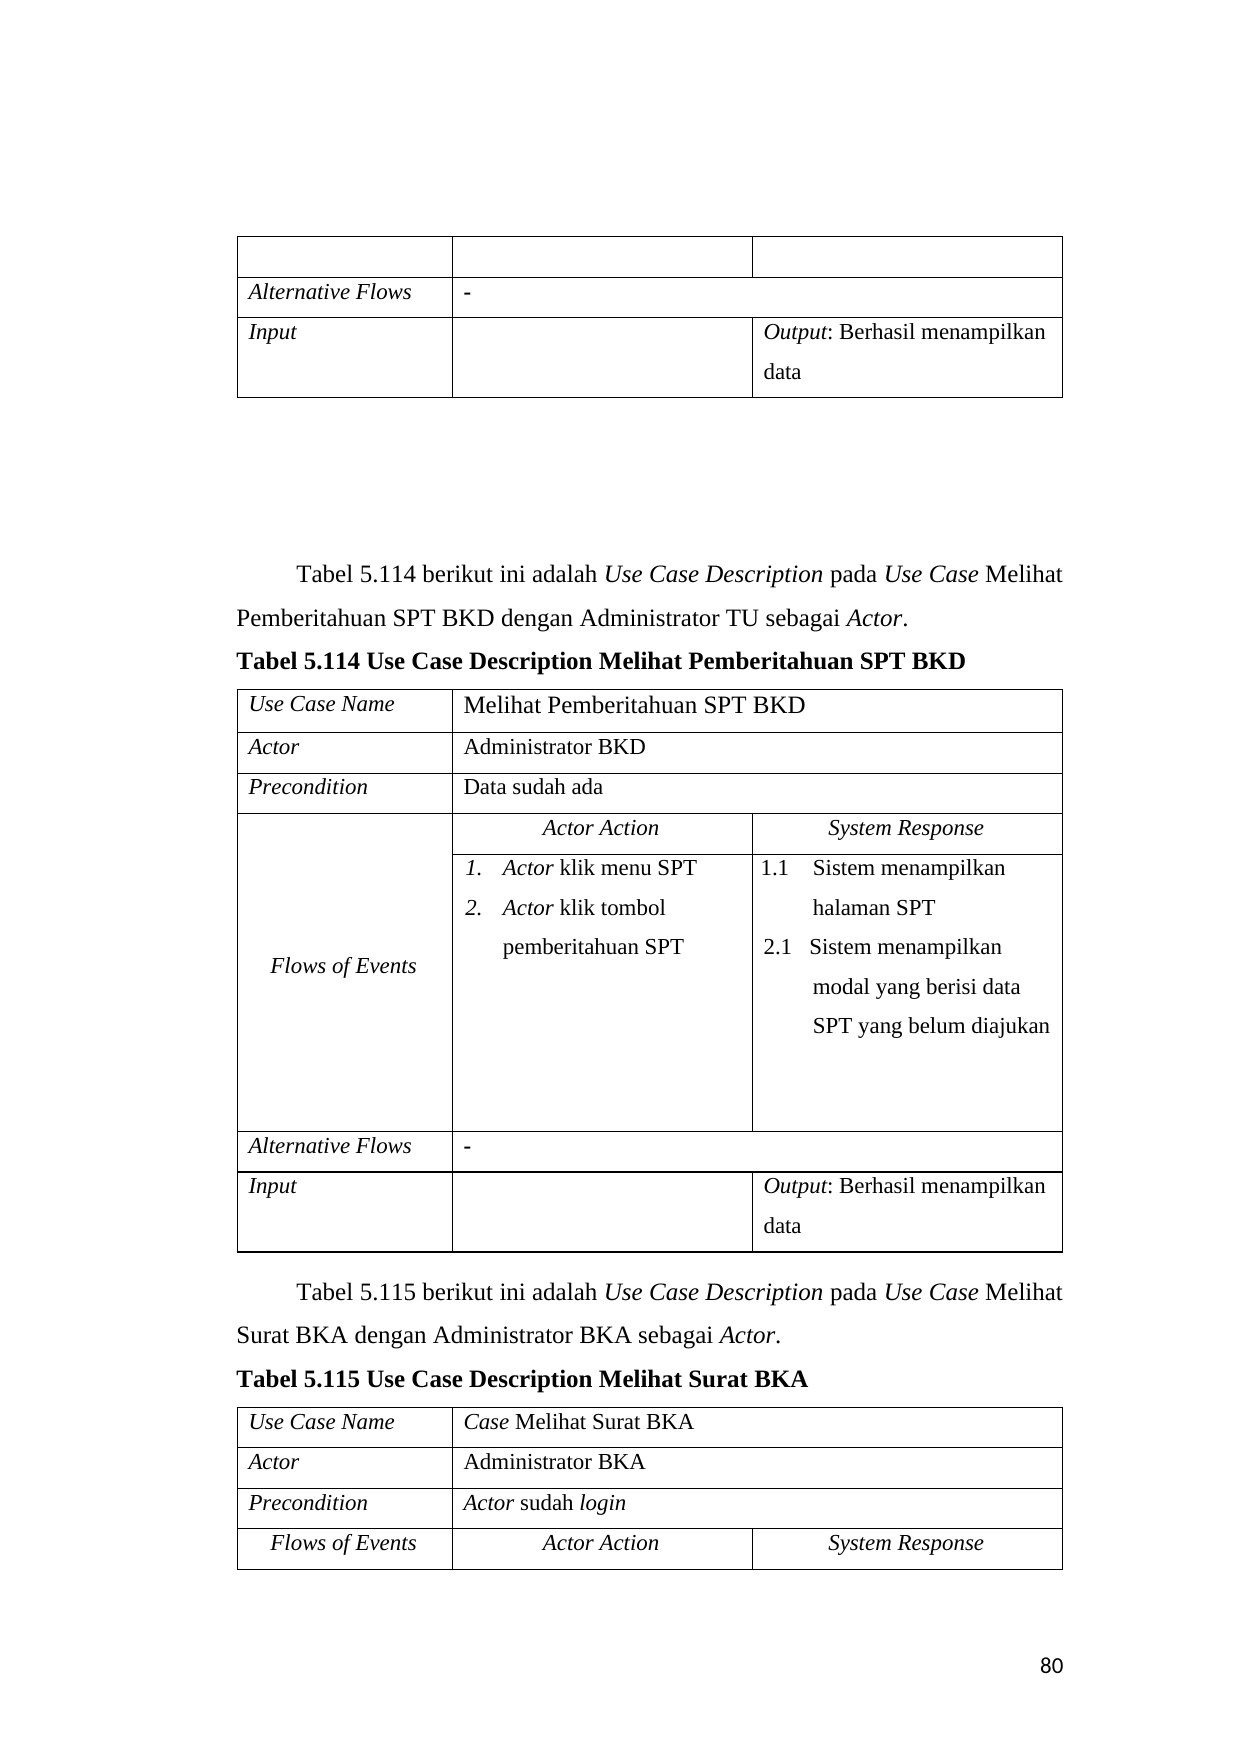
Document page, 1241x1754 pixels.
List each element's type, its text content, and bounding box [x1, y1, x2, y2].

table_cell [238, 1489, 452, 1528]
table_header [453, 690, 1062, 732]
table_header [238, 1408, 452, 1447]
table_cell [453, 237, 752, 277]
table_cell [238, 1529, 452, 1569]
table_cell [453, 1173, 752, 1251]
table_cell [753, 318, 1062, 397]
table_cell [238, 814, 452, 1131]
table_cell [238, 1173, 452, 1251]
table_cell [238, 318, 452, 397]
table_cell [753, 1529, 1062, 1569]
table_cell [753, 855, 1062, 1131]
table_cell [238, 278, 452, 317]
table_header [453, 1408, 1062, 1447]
text Tabel 5.114 Use Case Description Melihat Pemberitahuan SPT BKD [236, 646, 1063, 674]
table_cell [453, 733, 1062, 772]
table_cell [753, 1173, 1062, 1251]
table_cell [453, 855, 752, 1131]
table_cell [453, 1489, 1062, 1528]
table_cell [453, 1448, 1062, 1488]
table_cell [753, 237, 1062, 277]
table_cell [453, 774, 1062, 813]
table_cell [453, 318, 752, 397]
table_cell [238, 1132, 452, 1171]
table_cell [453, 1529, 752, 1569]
text Tabel 5.115 berikut ini adalah Use Case Description pada Use Case Melihat Surat BKA dengan Administrator BKA sebagai Actor. [236, 1277, 1063, 1349]
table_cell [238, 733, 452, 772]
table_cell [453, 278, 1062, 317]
text Tabel 5.115 Use Case Description Melihat Surat BKA [236, 1364, 1063, 1392]
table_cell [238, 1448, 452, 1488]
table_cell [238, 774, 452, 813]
text Tabel 5.114 berikut ini adalah Use Case Description pada Use Case Melihat Pemberitahuan SPT BKD dengan Administrator TU sebagai Actor. [236, 559, 1063, 631]
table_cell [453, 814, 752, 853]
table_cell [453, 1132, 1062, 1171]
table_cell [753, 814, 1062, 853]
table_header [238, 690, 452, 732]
